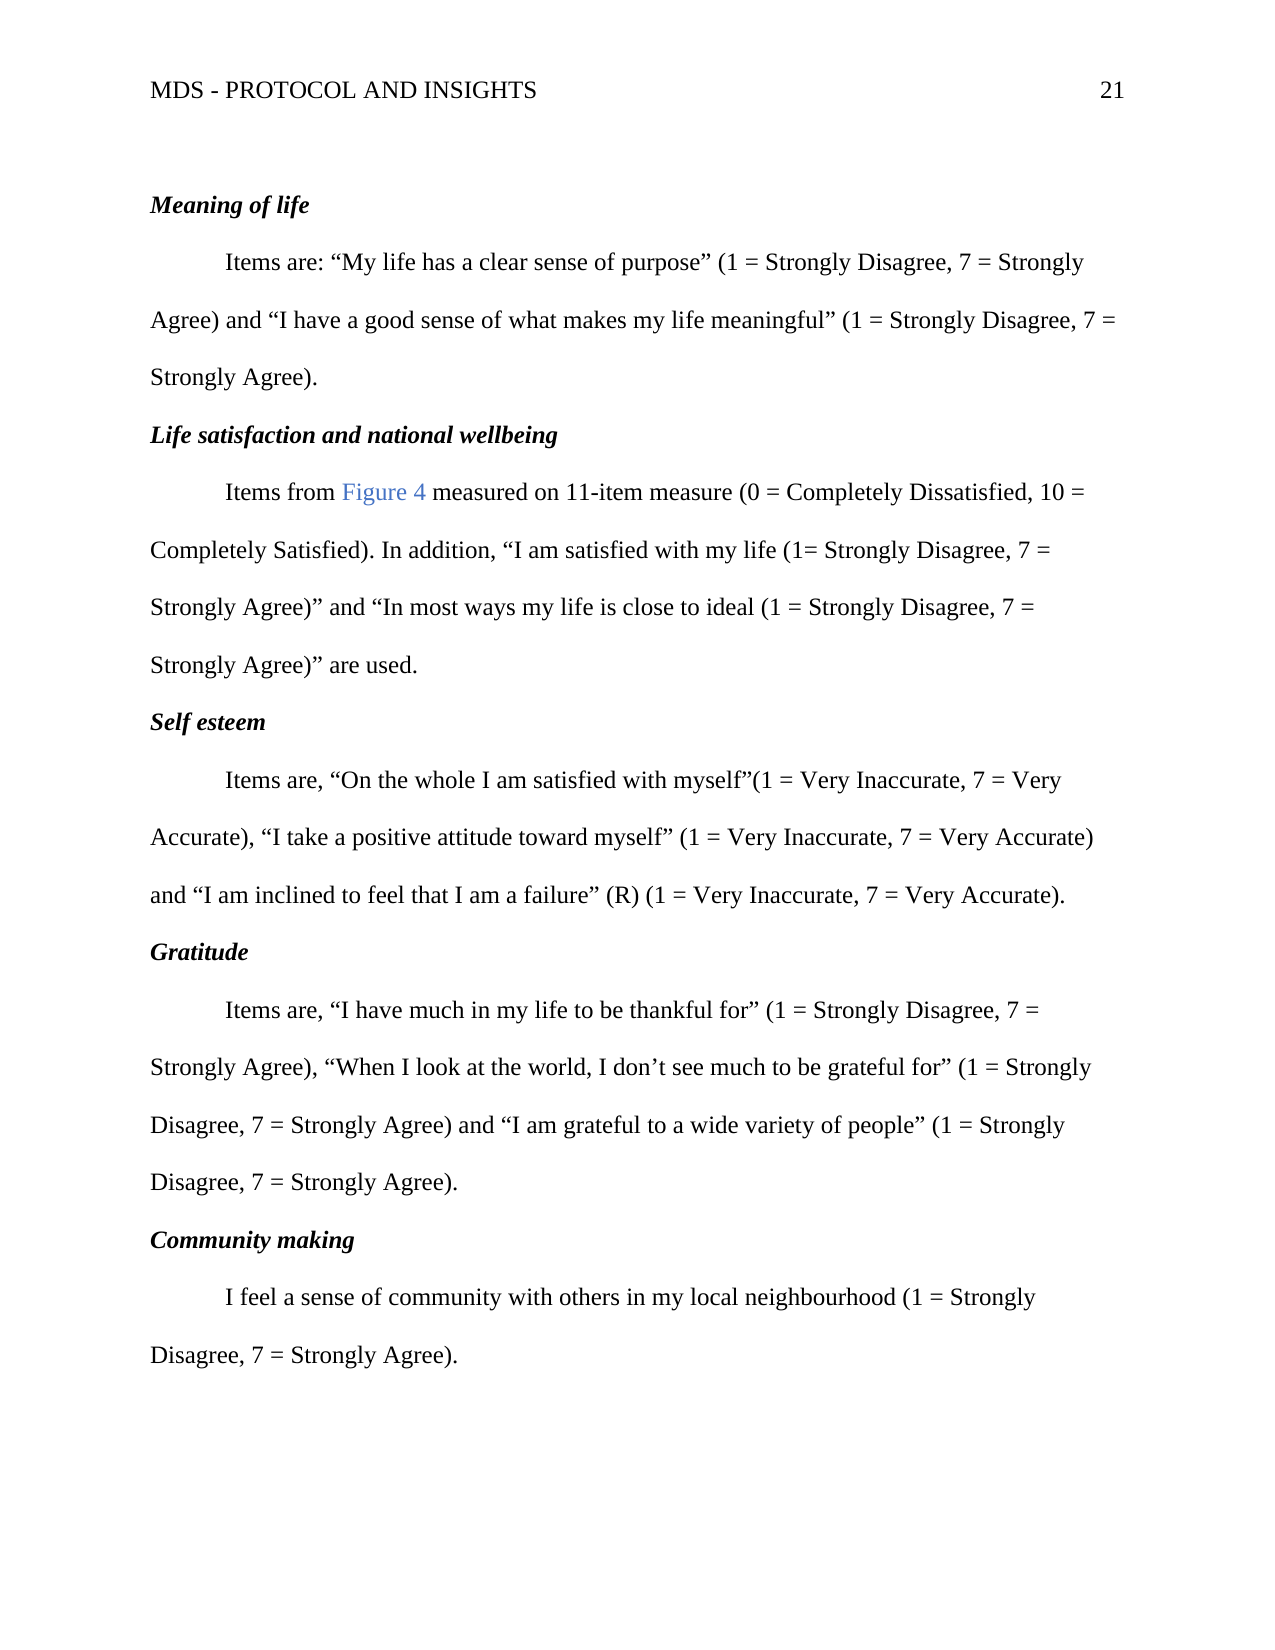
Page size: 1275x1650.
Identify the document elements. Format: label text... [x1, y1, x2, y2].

subtitle Life satisfaction and national wellbeing [150, 420, 1125, 449]
subtitle Meaning of life [150, 190, 1125, 219]
text Items are, “I have much in my life to be thankful for” (1 = Strongly Disagree, 7 = Strongly Agree), “When I look at the world, I don’t see much to be grateful for” (1 = Strongly Disagree, 7 = Strongly Agree) and “I am grateful to a wide variety of people” (1 = Strongly Disagree, 7 = Strongly Agree). [150, 995, 1125, 1196]
text Items are: “My life has a clear sense of purpose” (1 = Strongly Disagree, 7 = Strongly Agree) and “I have a good sense of what makes my life meaningful” (1 = Strongly Disagree, 7 = Strongly Agree). [150, 247, 1125, 391]
subtitle Self esteem [150, 707, 1125, 736]
text I feel a sense of community with others in my local neighbourhood (1 = Strongly Disagree, 7 = Strongly Agree). [150, 1282, 1125, 1369]
text Items are, “On the whole I am satisfied with myself”(1 = Very Inaccurate, 7 = Very Accurate), “I take a positive attitude toward myself” (1 = Very Inaccurate, 7 = Very Accurate) and “I am inclined to feel that I am a failure” (R) (1 = Very Inaccurate, 7 = Very Accurate). [150, 765, 1125, 909]
subtitle Gratitude [150, 937, 1125, 966]
subtitle Community making [150, 1225, 1125, 1254]
text Items from Figure 4 measured on 11-item measure (0 = Completely Dissatisfied, 10 = Completely Satisfied). In addition, “I am satisfied with my life (1= Strongly Disagree, 7 = Strongly Agree)” and “In most ways my life is close to ideal (1 = Strongly Disagree, 7 = Strongly Agree)” are used. [150, 477, 1125, 679]
